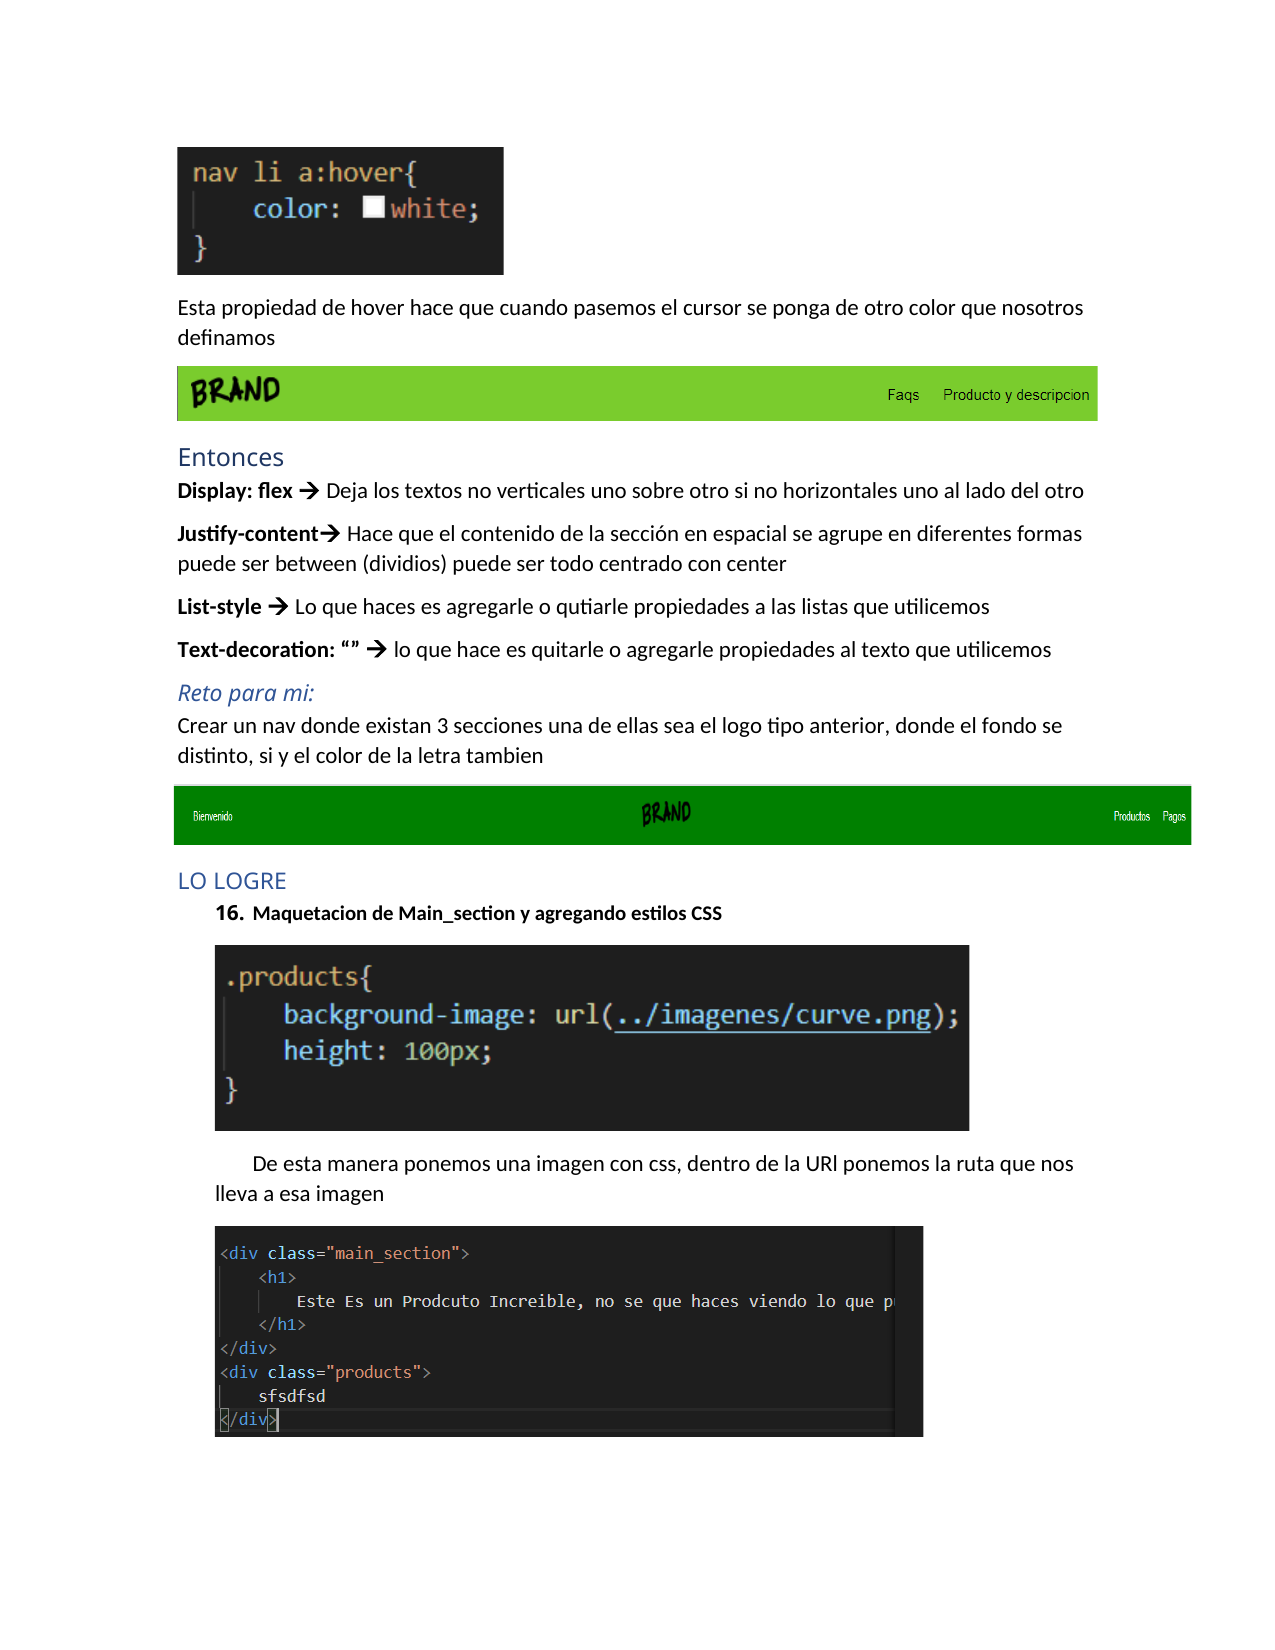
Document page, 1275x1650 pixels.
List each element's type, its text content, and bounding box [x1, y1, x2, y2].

text Text-decoration: “” lo que hace es quitarle o agregarle propiedades al texto que utilicemos [177, 635, 1098, 663]
text De esta manera ponemos una imagen con css, dentro de la URl ponemos la ruta que nos lleva a esa imagen [215, 1149, 1098, 1207]
text List-style Lo que haces es agregarle o qutiarle propiedades a las listas que utilicemos [177, 592, 1098, 620]
text Display: flex Deja los textos no verticales uno sobre otro si no horizontales uno al lado del otro [177, 476, 1098, 504]
subtitle LO LOGRE [177, 848, 1098, 896]
text Crear un nav donde existan 3 secciones una de ellas sea el logo tipo anterior, donde el fondo se distinto, si y el color de la letra tambien [177, 711, 1098, 769]
picture [173, 784, 1192, 848]
picture [214, 945, 970, 1131]
list Maquetacion de Main_section y agregando estilos CSS [215, 898, 1098, 927]
picture [177, 366, 1098, 421]
picture [177, 147, 504, 275]
subtitle Reto para mi: [177, 677, 1098, 709]
text Esta propiedad de hover hace que cuando pasemos el cursor se ponga de otro color que nosotros definamos [177, 293, 1098, 351]
subtitle Entonces [177, 439, 1098, 474]
picture [214, 1226, 924, 1437]
text Justify-content Hace que el contenido de la sección en espacial se agrupe en diferentes formas puede ser between (dividios) puede ser todo centrado con center [177, 519, 1098, 577]
